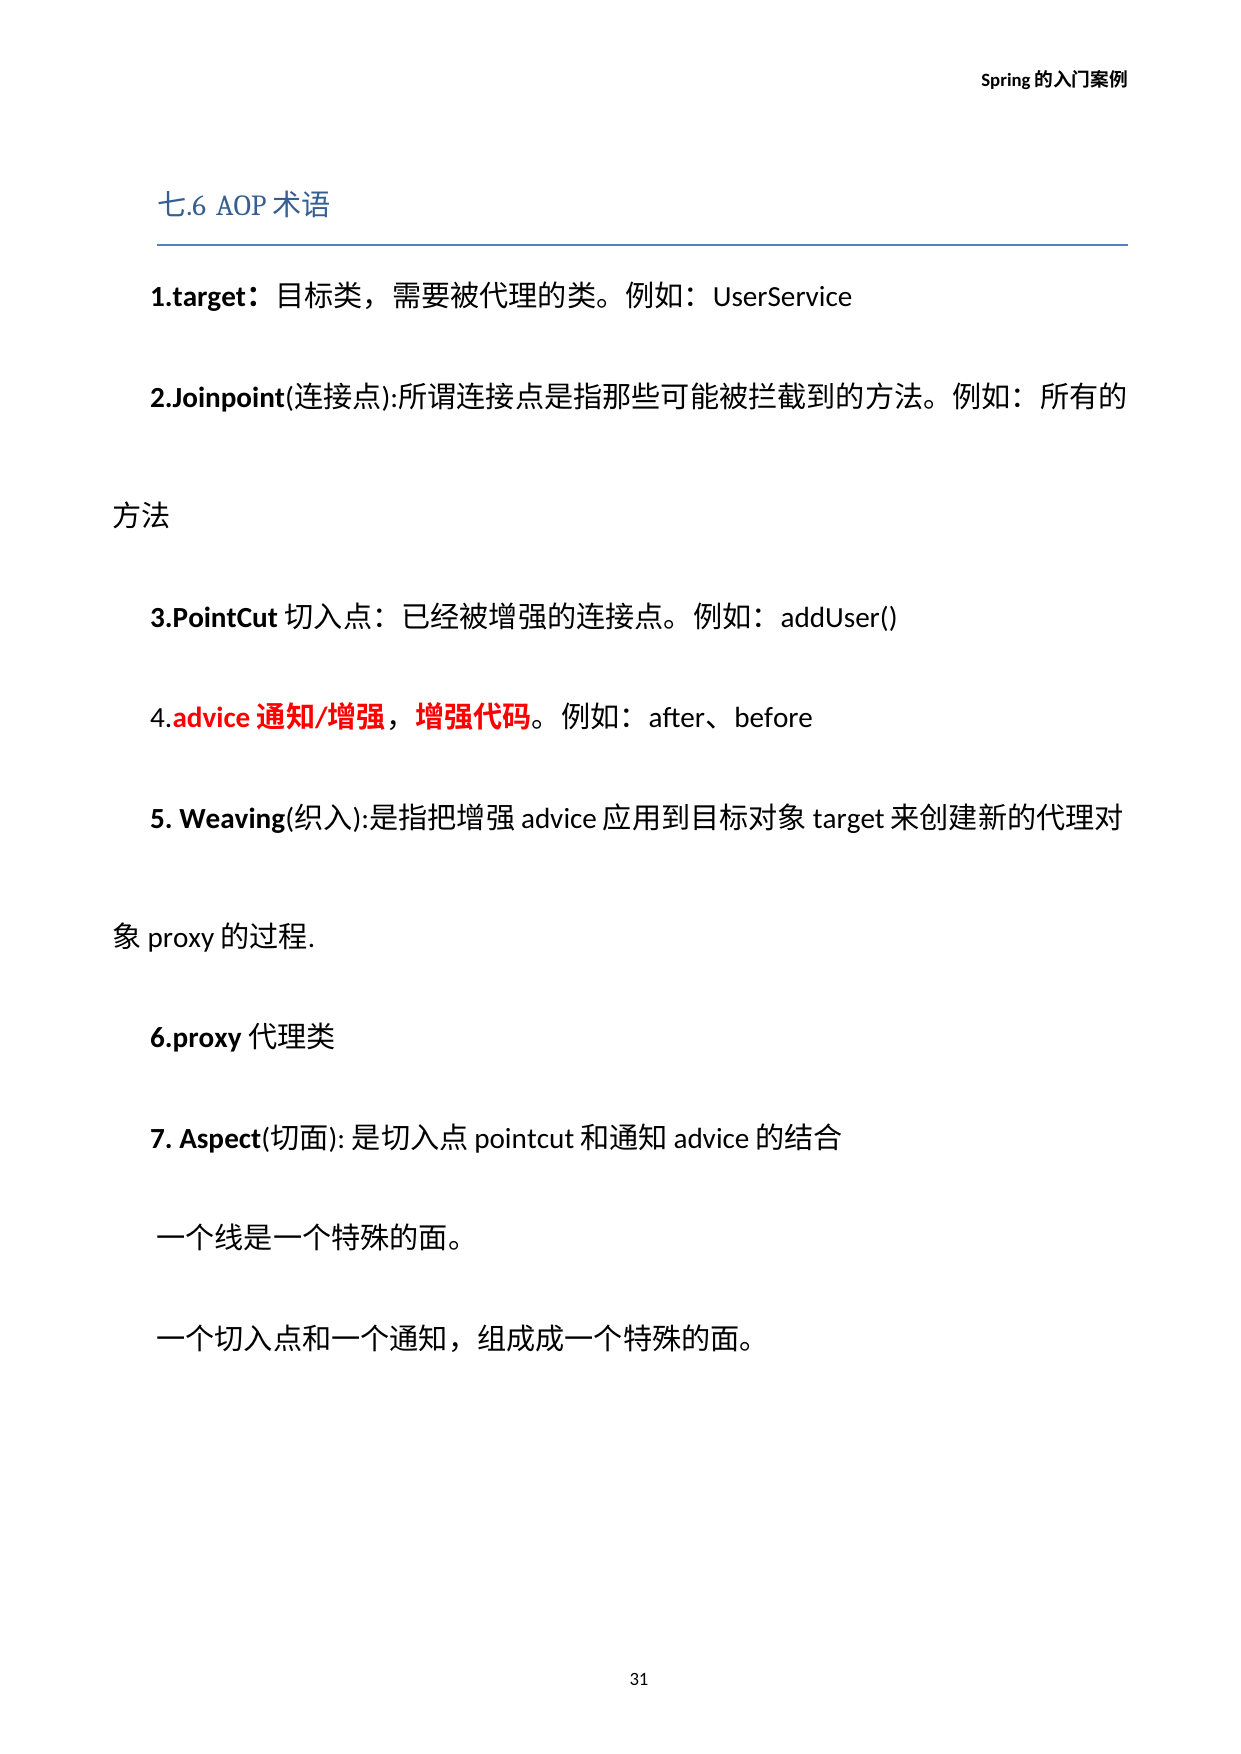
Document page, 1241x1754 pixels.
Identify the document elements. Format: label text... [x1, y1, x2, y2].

text 3.PointCut 切入点：已经被增强的连接点。例如：addUser() [112, 574, 1128, 654]
text 2.Joinpoint(连接点):所谓连接点是指那些可能被拦截到的方法。例如：所有的方法 [112, 355, 1128, 553]
subtitle AOP术语 [157, 163, 1128, 244]
text 7. Aspect(切面): 是切入点pointcut和通知advice的结合 [112, 1096, 1128, 1175]
text 4.advice 通知/增强，增强代码。例如：after、before [112, 675, 1128, 754]
text 5. Weaving(织入):是指把增强advice应用到目标对象target来创建新的代理对象proxy的过程. [112, 776, 1128, 974]
text 一个线是一个特殊的面。 [112, 1196, 1128, 1276]
text 6.proxy 代理类 [112, 995, 1128, 1074]
text 1.target：目标类，需要被代理的类。例如：UserService [112, 254, 1128, 334]
text 一个切入点和一个通知，组成成一个特殊的面。 [112, 1297, 1128, 1376]
